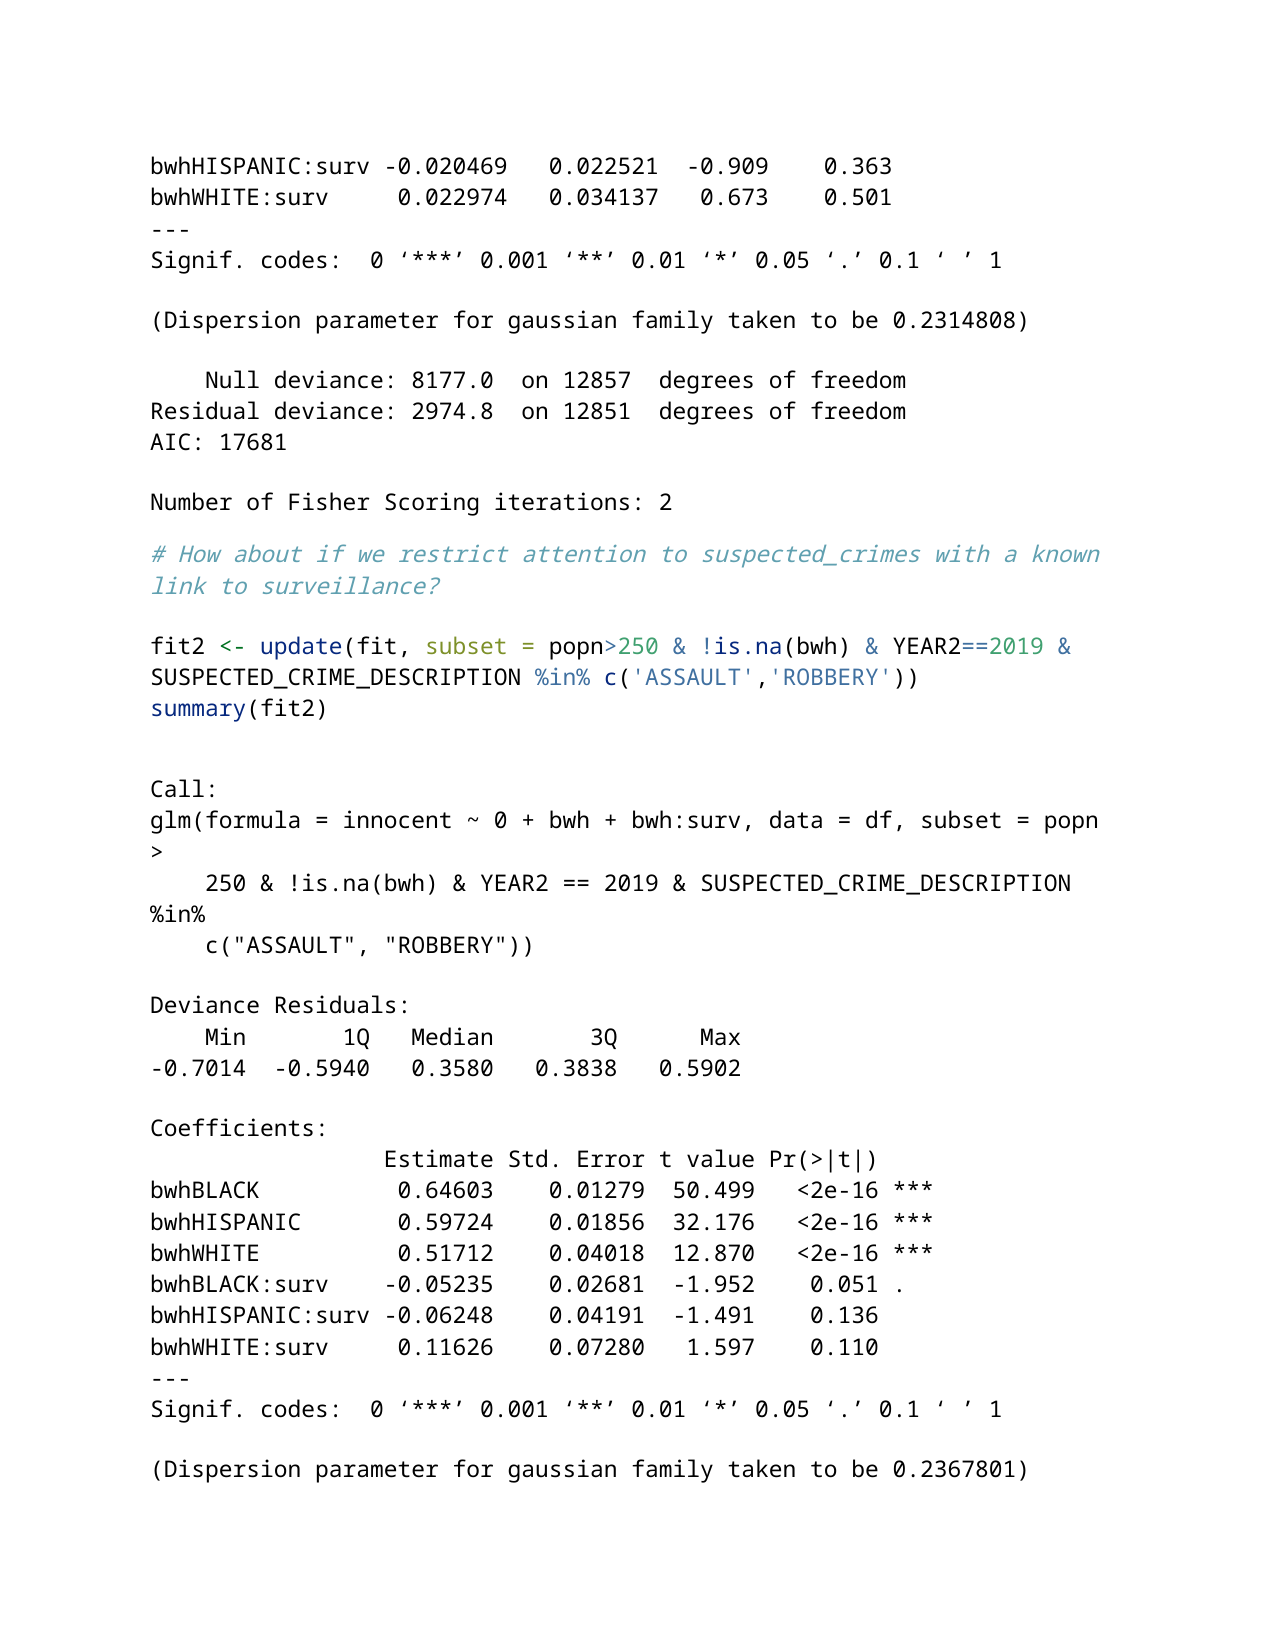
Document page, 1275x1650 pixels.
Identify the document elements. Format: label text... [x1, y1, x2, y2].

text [150, 744, 1125, 1484]
text # How about if we restrict attention to suspected_crimes with a known link to surveillance? fit2 <- update(fit, subset = popn>250 & !is.na(bwh) & YEAR2==2019 & SUSPECTED_CRIME_DESCRIPTION %in% c('ASSAULT','ROBBERY')) summary(fit2) [150, 538, 1125, 723]
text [150, 150, 1125, 517]
